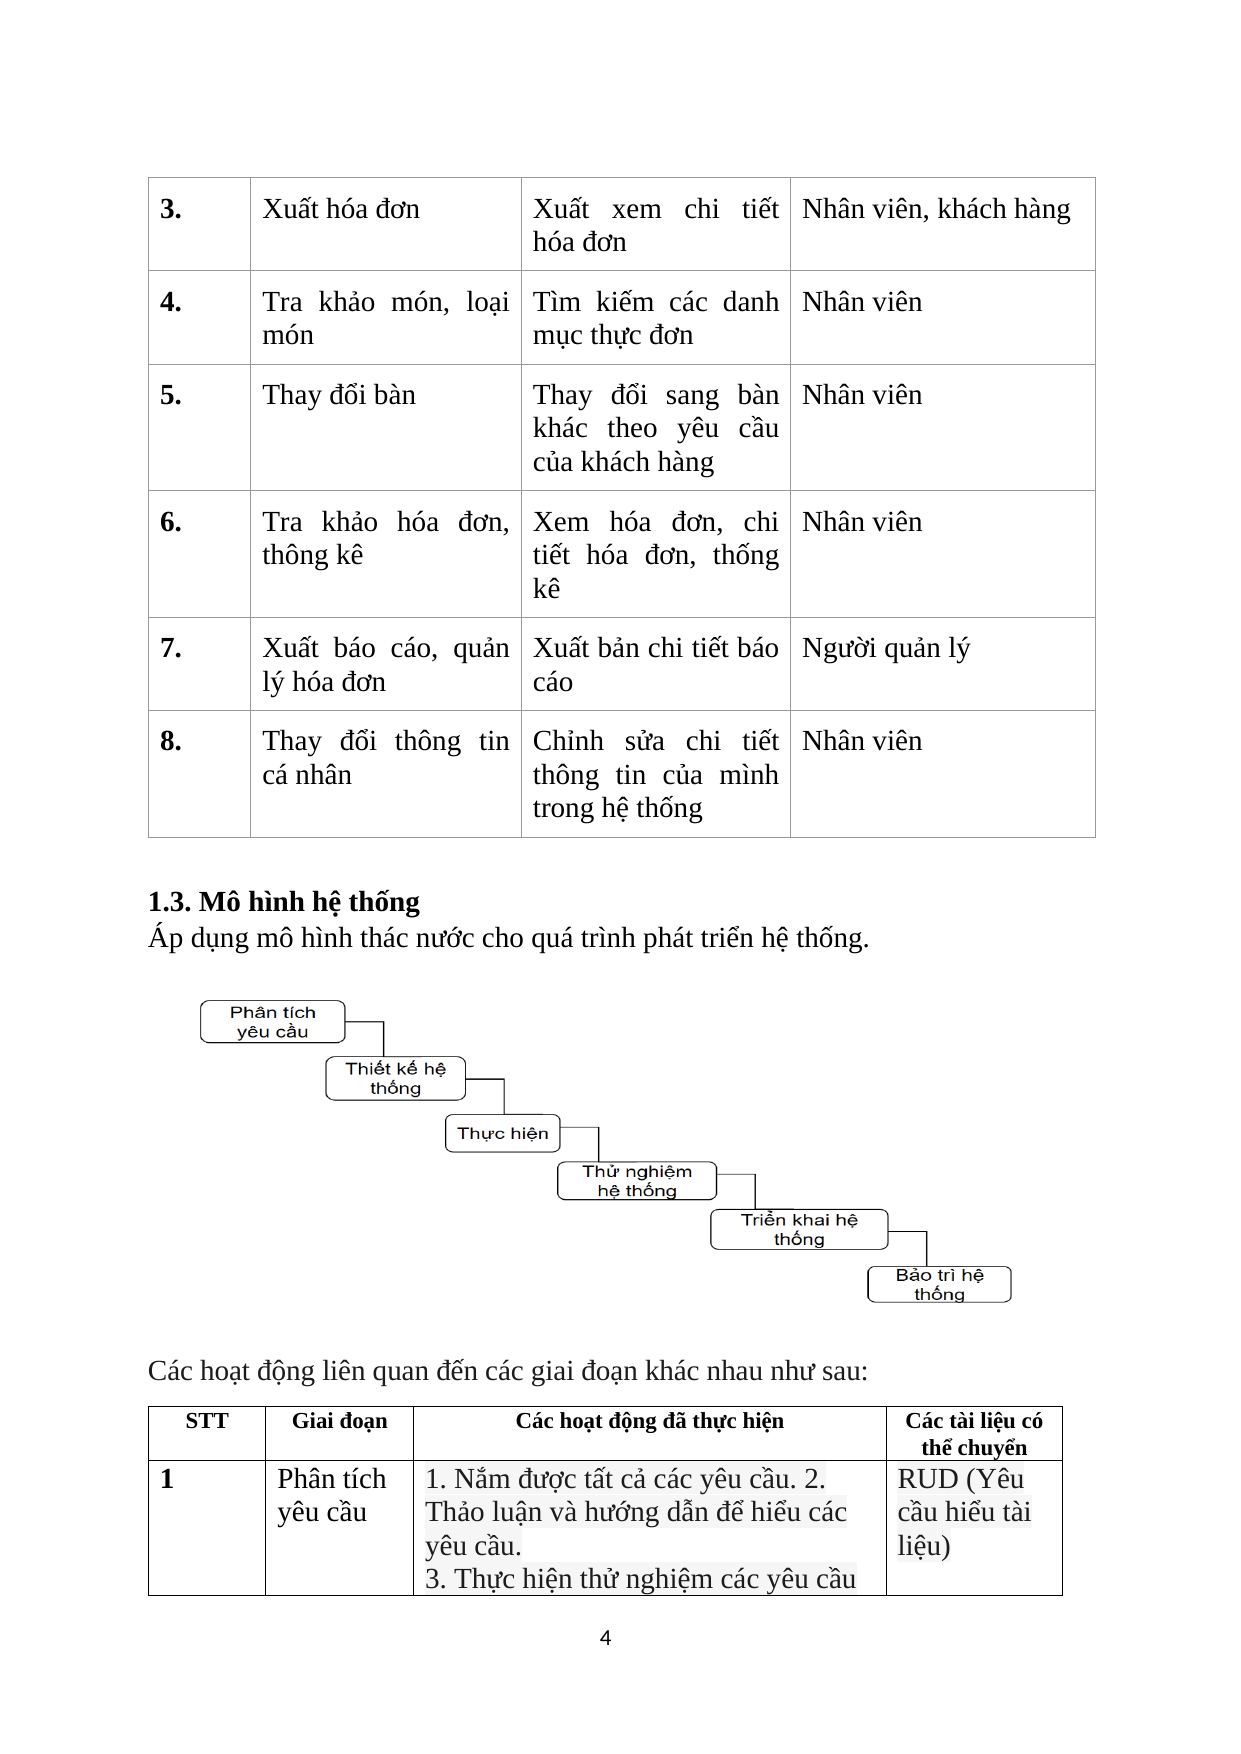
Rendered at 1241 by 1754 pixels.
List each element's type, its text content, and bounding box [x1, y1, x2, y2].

table_cell Chỉnh sửa chi tiết thông tin của mình trong hệ thống [522, 711, 790, 837]
table_cell Phân tích yêu cầu [266, 1461, 413, 1595]
table_cell Thay đổi thông tin cá nhân [251, 711, 521, 837]
table_cell [149, 491, 250, 617]
table_cell Tìm kiếm các danh mục thực đơn [522, 271, 790, 363]
table_header Giai đoạn [266, 1407, 413, 1460]
table_cell [149, 178, 250, 270]
table_cell Tra khảo hóa đơn, thông kê [251, 491, 521, 617]
subtitle 1.3. Mô hình hệ thống [148, 884, 1063, 918]
table_cell Nhân viên [791, 365, 1095, 490]
table_cell Nhân viên [791, 271, 1095, 363]
picture [147, 973, 1063, 1335]
table_cell Xuất bản chi tiết báo cáo [522, 618, 790, 710]
table_cell [149, 711, 250, 837]
table_header Các hoạt động đã thực hiện [414, 1407, 886, 1460]
table_cell RUD (Yêu cầu hiểu tài liệu) [887, 1461, 1062, 1595]
table_cell [149, 365, 250, 490]
table_cell Nhân viên [791, 491, 1095, 617]
table_cell [149, 271, 250, 363]
table_cell Nhân viên, khách hàng [791, 178, 1095, 270]
table_header STT [149, 1407, 265, 1460]
table_cell Thay đổi bàn [251, 365, 521, 490]
table_cell Xuất báo cáo, quản lý hóa đơn [251, 618, 521, 710]
table_cell Nhân viên [791, 711, 1095, 837]
table_header Các tài liệu có thể chuyển [887, 1407, 1062, 1460]
table_cell Xem hóa đơn, chi tiết hóa đơn, thống kê [522, 491, 790, 617]
table_cell 1 [149, 1461, 265, 1595]
text Các hoạt động liên quan đến các giai đoạn khác nhau như sau: [148, 1353, 1063, 1387]
table_cell Thay đổi sang bàn khác theo yêu cầu của khách hàng [522, 365, 790, 490]
table_cell Xuất xem chi tiết hóa đơn [522, 178, 790, 270]
table_cell Xuất hóa đơn [251, 178, 521, 270]
text Áp dụng mô hình thác nước cho quá trình phát triển hệ thống. [148, 921, 1063, 954]
table_cell Tra khảo món, loại món [251, 271, 521, 363]
table_cell Người quản lý [791, 618, 1095, 710]
table_cell [149, 618, 250, 710]
